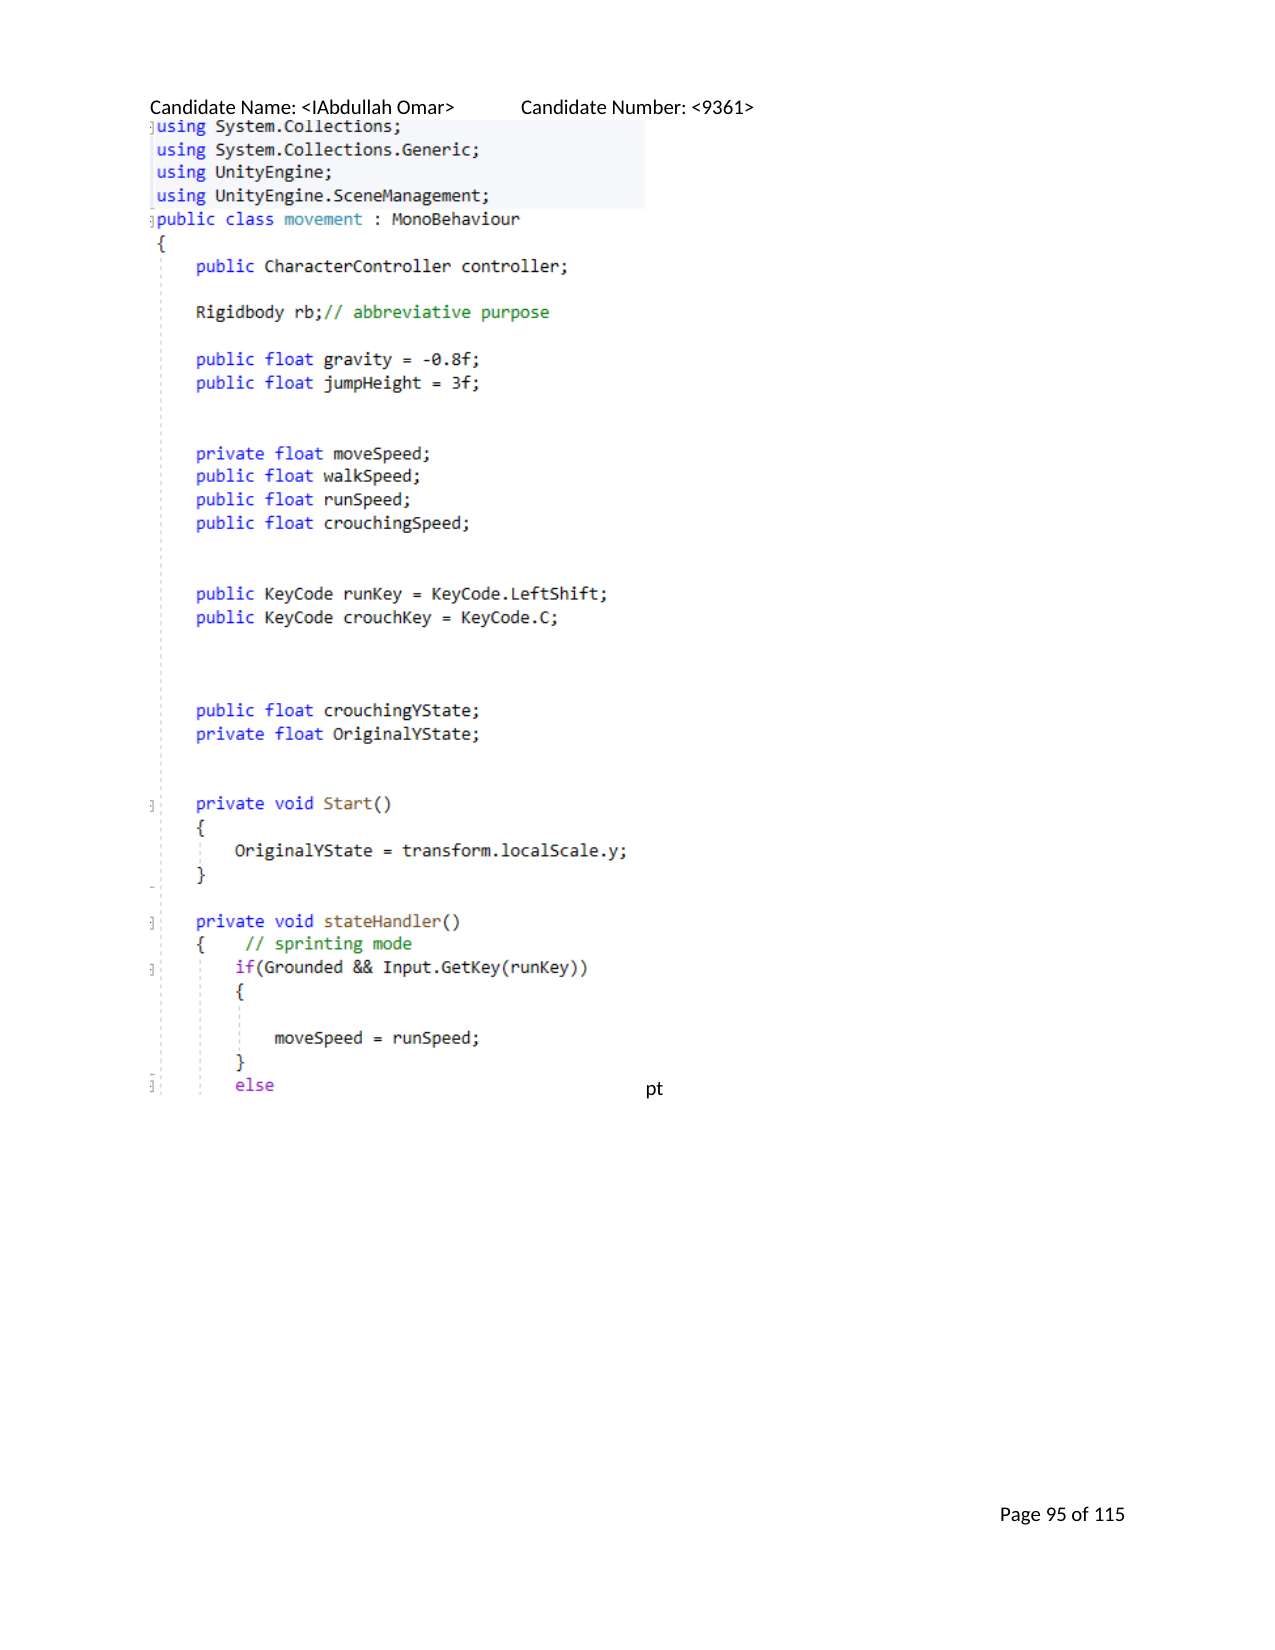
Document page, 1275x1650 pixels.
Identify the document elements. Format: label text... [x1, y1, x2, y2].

picture [150, 120, 646, 1095]
